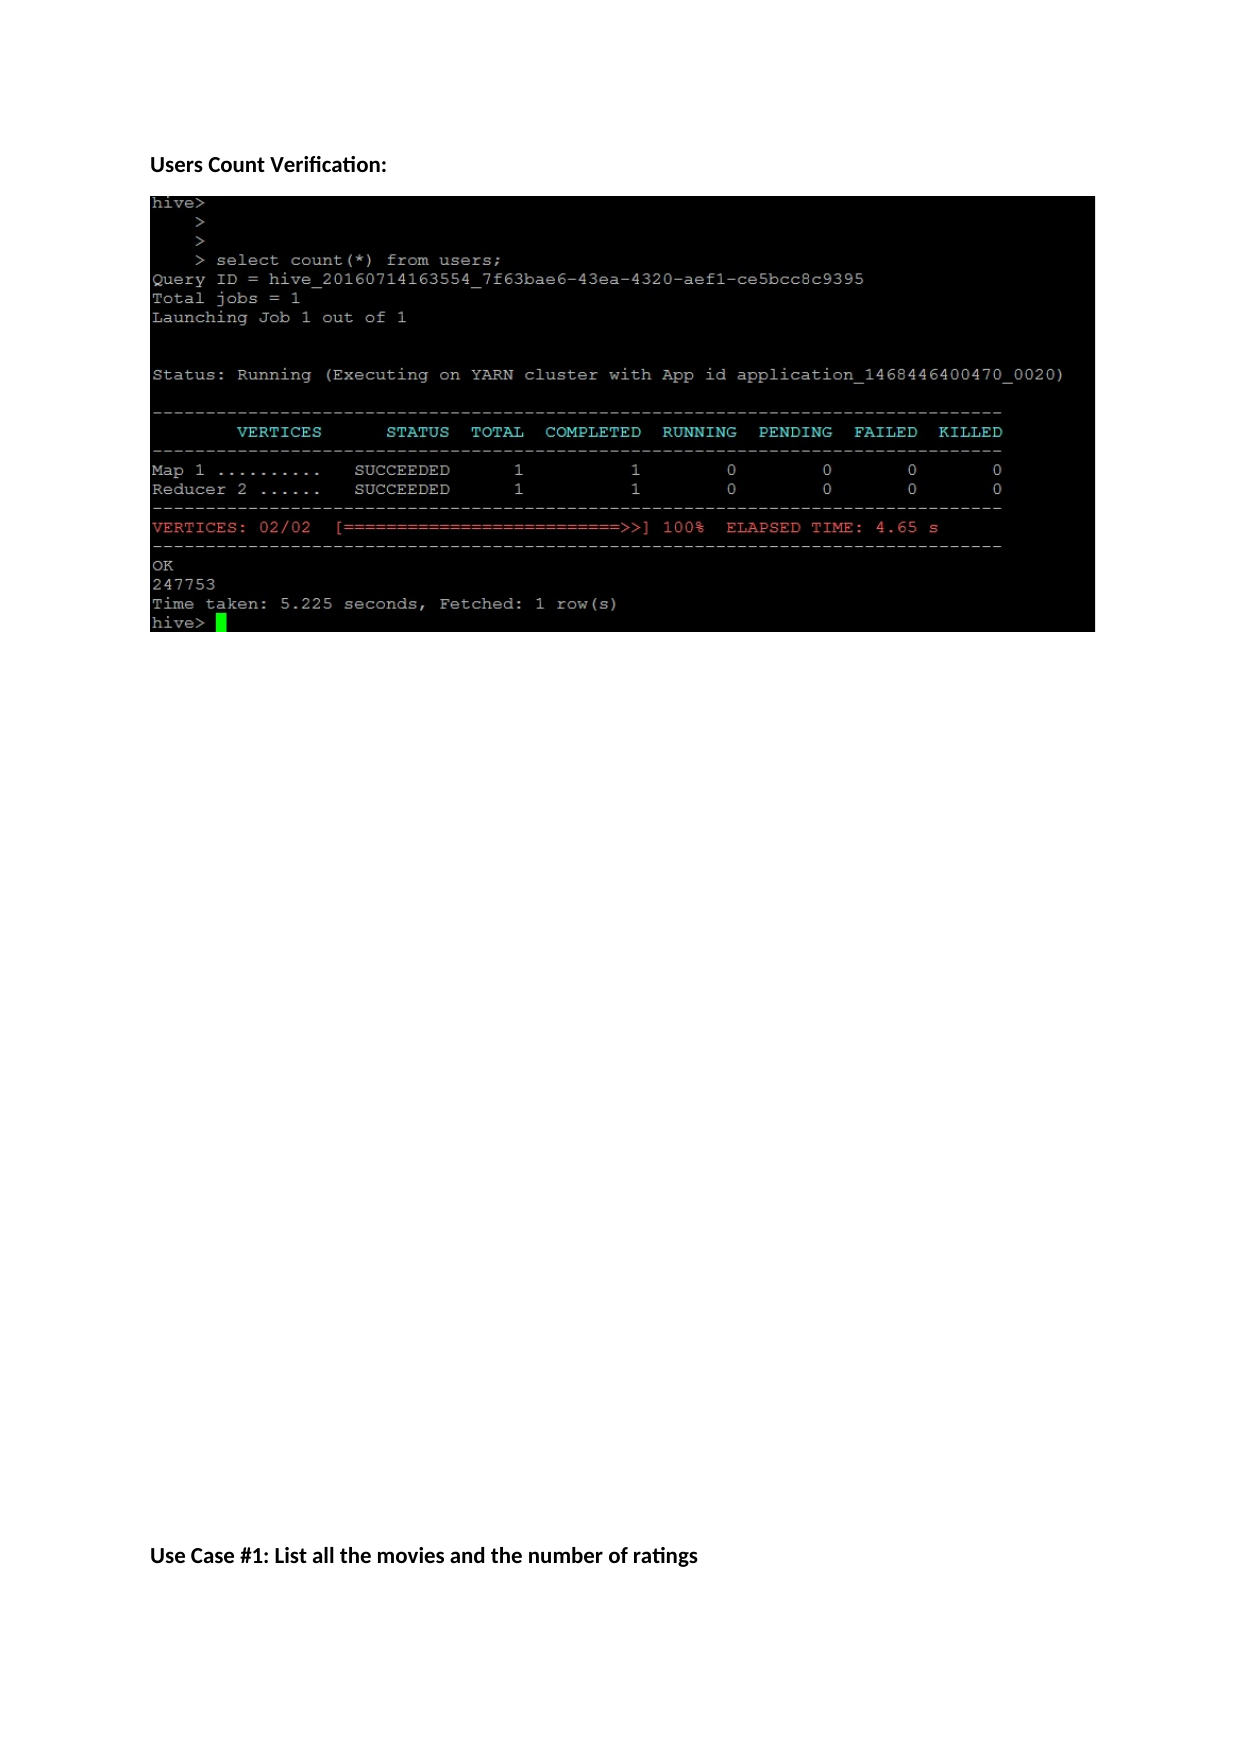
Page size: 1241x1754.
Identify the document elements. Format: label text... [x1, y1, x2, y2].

text Users Count Verification: [150, 150, 1090, 178]
picture [150, 196, 1096, 632]
text Use Case #1: List all the movies and the number of ratings [150, 1541, 1090, 1569]
